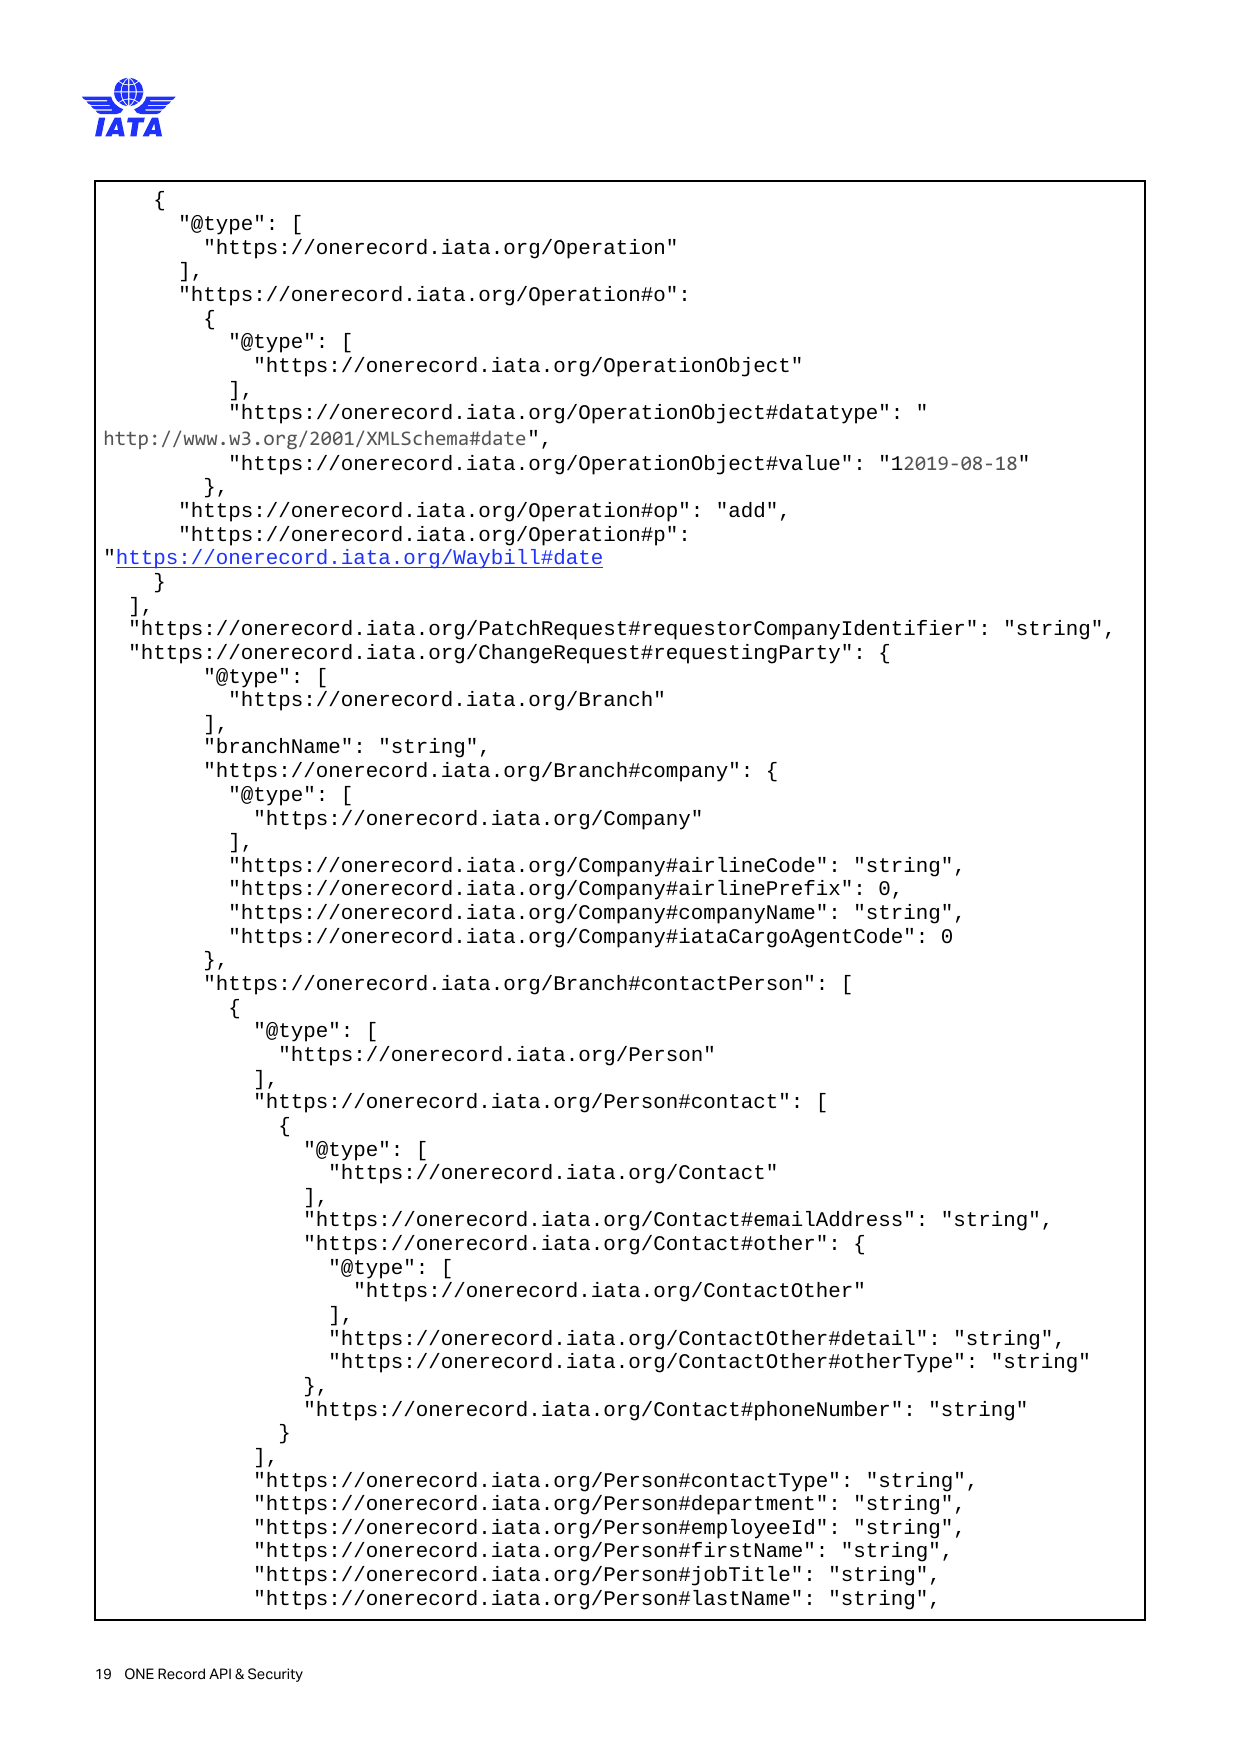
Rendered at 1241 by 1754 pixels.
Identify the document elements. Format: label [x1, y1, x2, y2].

table_header [96, 182, 1144, 1619]
